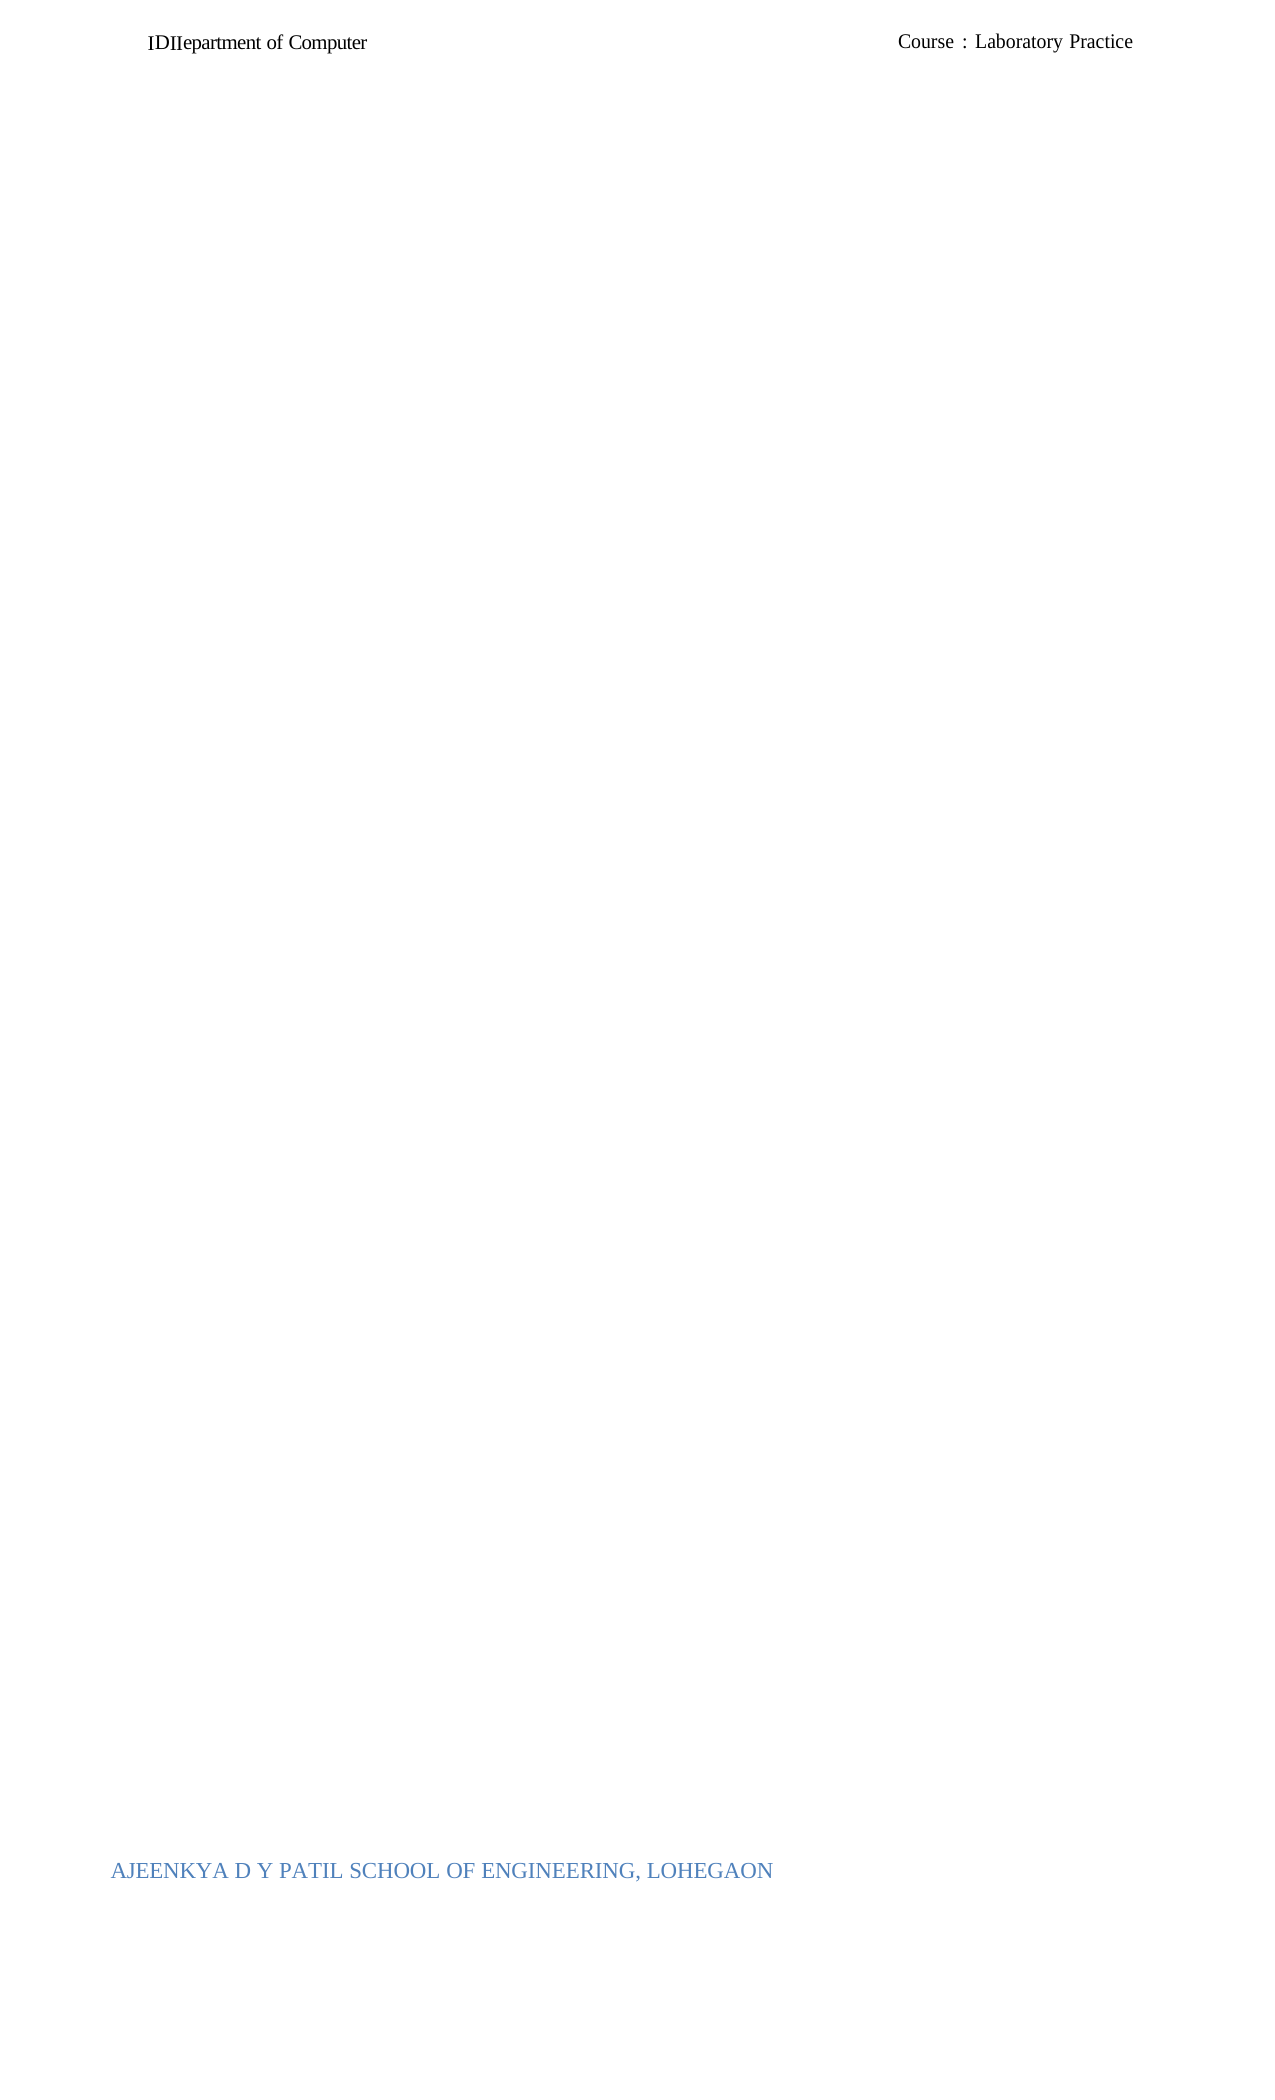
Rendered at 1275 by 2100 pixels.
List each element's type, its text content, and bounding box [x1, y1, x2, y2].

text AJEENKYA D Y PATIL SCHOOL OF ENGINEERING, LOHEGAON [110, 1857, 1244, 1884]
